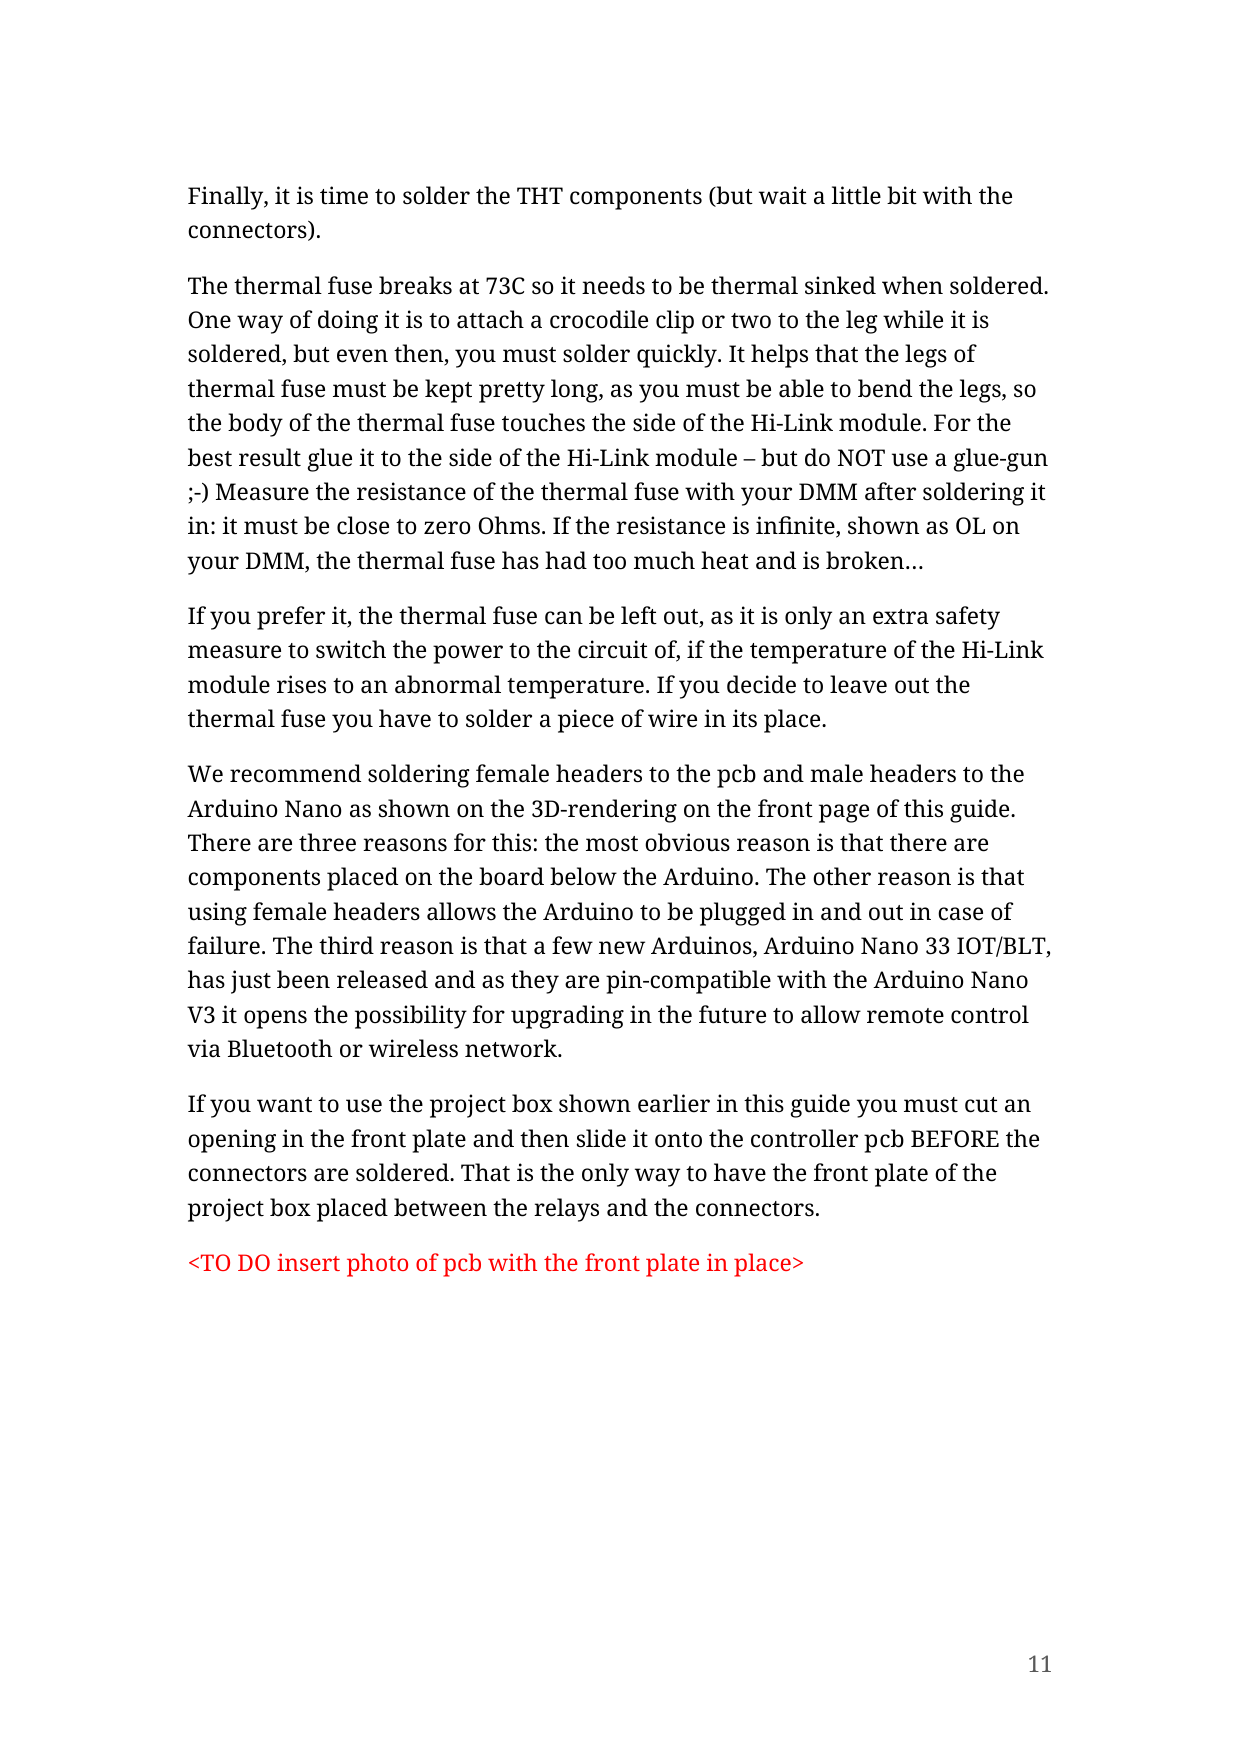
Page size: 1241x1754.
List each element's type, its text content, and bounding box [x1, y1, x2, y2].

text If you prefer it, the thermal fuse can be left out, as it is only an extra safety measure to switch the power to the circuit of, if the temperature of the Hi-Link module rises to an abnormal temperature. If you decide to leave out the thermal fuse you have to solder a piece of wire in its place. [187, 600, 1053, 734]
text If you want to use the project box shown earlier in this guide you must cut an opening in the front plate and then slide it onto the controller pcb BEFORE the connectors are soldered. That is the only way to have the front plate of the project box placed between the relays and the connectors. [187, 1088, 1053, 1223]
text Finally, it is time to solder the THT components (but wait a little bit with the connectors). [187, 180, 1053, 246]
text <TO DO insert photo of pcb with the front plate in place> [187, 1247, 1053, 1278]
text We recommend soldering female headers to the pcb and male headers to the Arduino Nano as shown on the 3D-rendering on the front page of this guide. There are three reasons for this: the most obvious reason is that there are components placed on the board below the Arduino. The other reason is that using female headers allows the Arduino to be plugged in and out in case of failure. The third reason is that a few new Arduinos, Arduino Nano 33 IOT/BLT, has just been released and as they are pin-compatible with the Arduino Nano V3 it opens the possibility for upgrading in the future to allow remote control via Bluetooth or wireless network. [187, 758, 1053, 1064]
text The thermal fuse breaks at 73C so it needs to be thermal sinked when soldered. One way of doing it is to attach a crocodile clip or two to the leg while it is soldered, but even then, you must solder quickly. It helps that the legs of thermal fuse must be kept pretty long, as you must be able to bend the legs, so the body of the thermal fuse touches the side of the Hi-Link module. For the best result glue it to the side of the Hi-Link module – but do NOT use a glue-gun ;-) Measure the resistance of the thermal fuse with your DMM after soldering it in: it must be close to zero Ohms. If the resistance is infinite, shown as OL on your DMM, the thermal fuse has had too much heat and is broken… [187, 269, 1053, 576]
